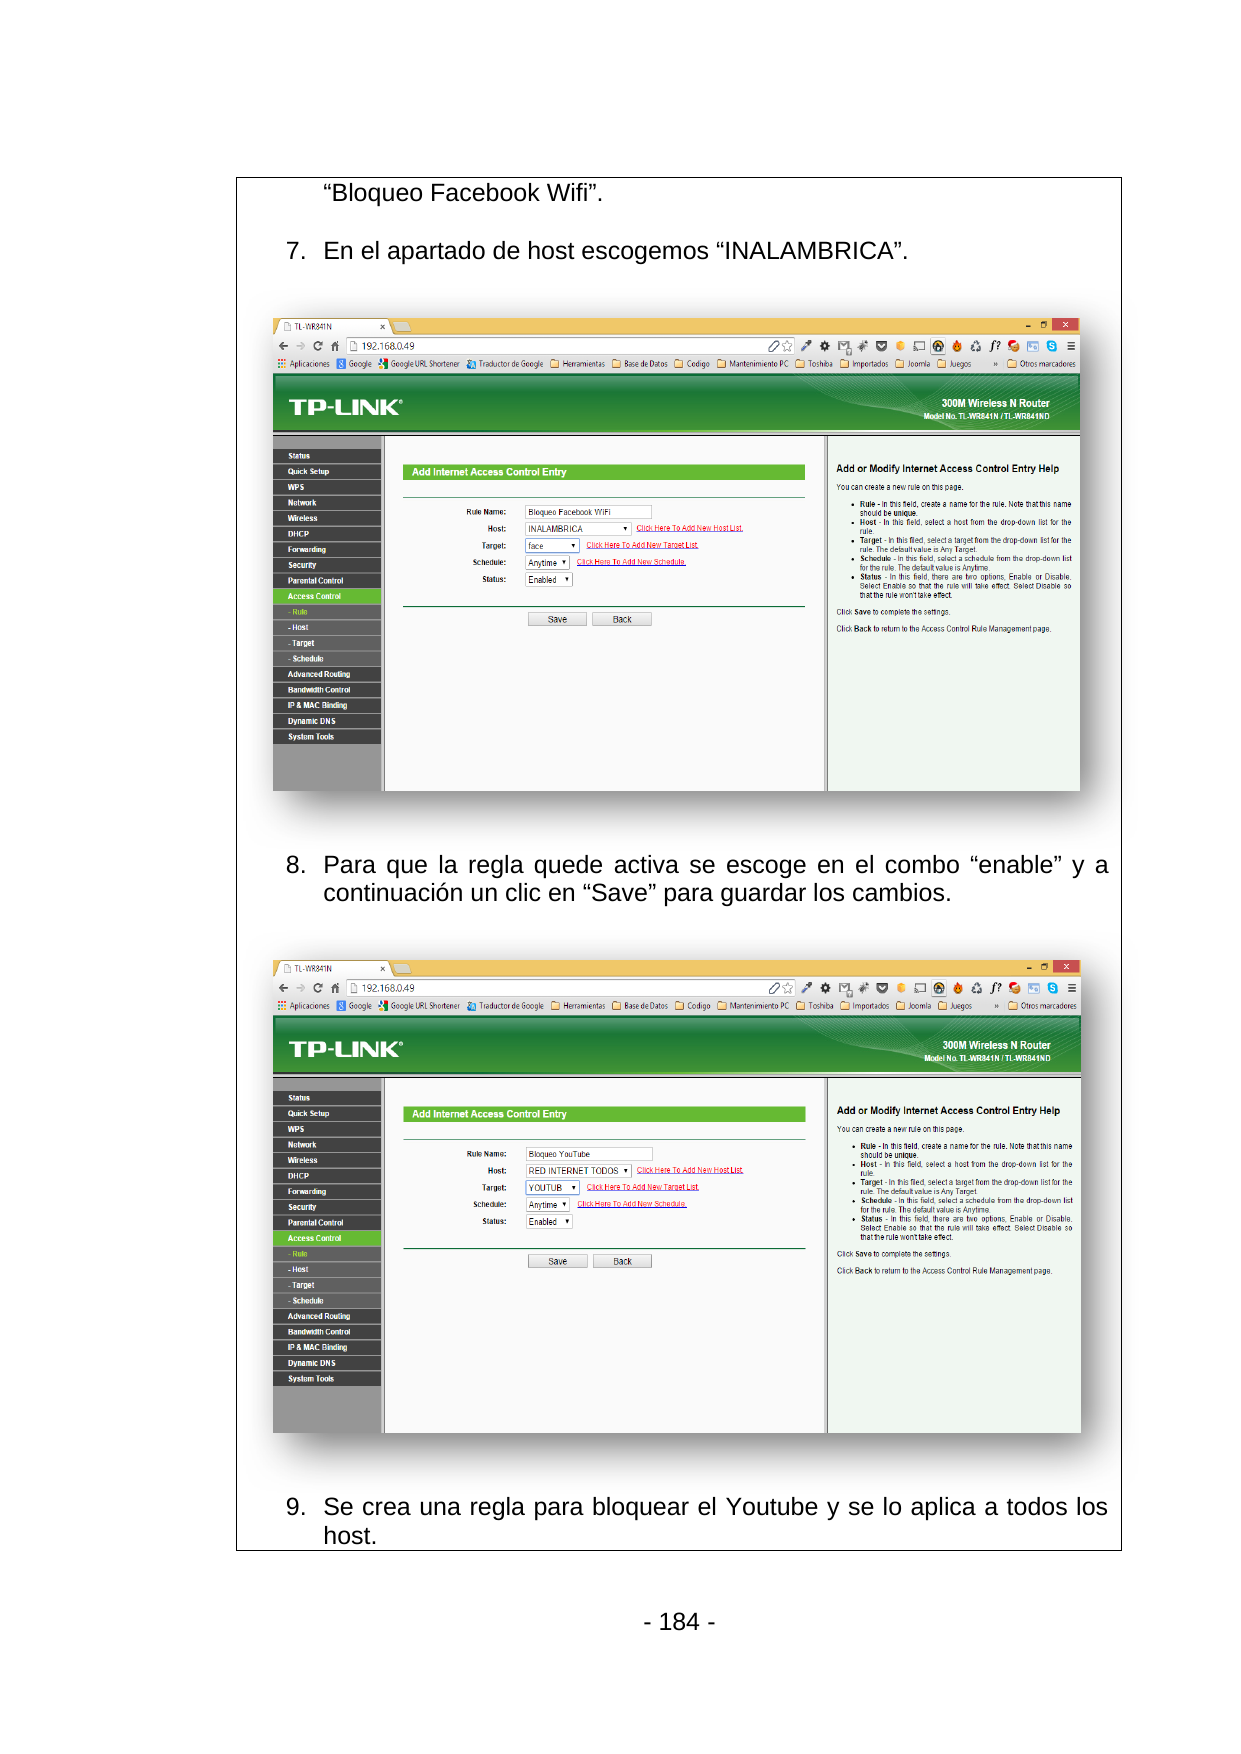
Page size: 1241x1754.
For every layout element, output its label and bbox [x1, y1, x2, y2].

picture [273, 318, 1080, 791]
picture [273, 960, 1081, 1433]
table_cell [237, 178, 1121, 1550]
